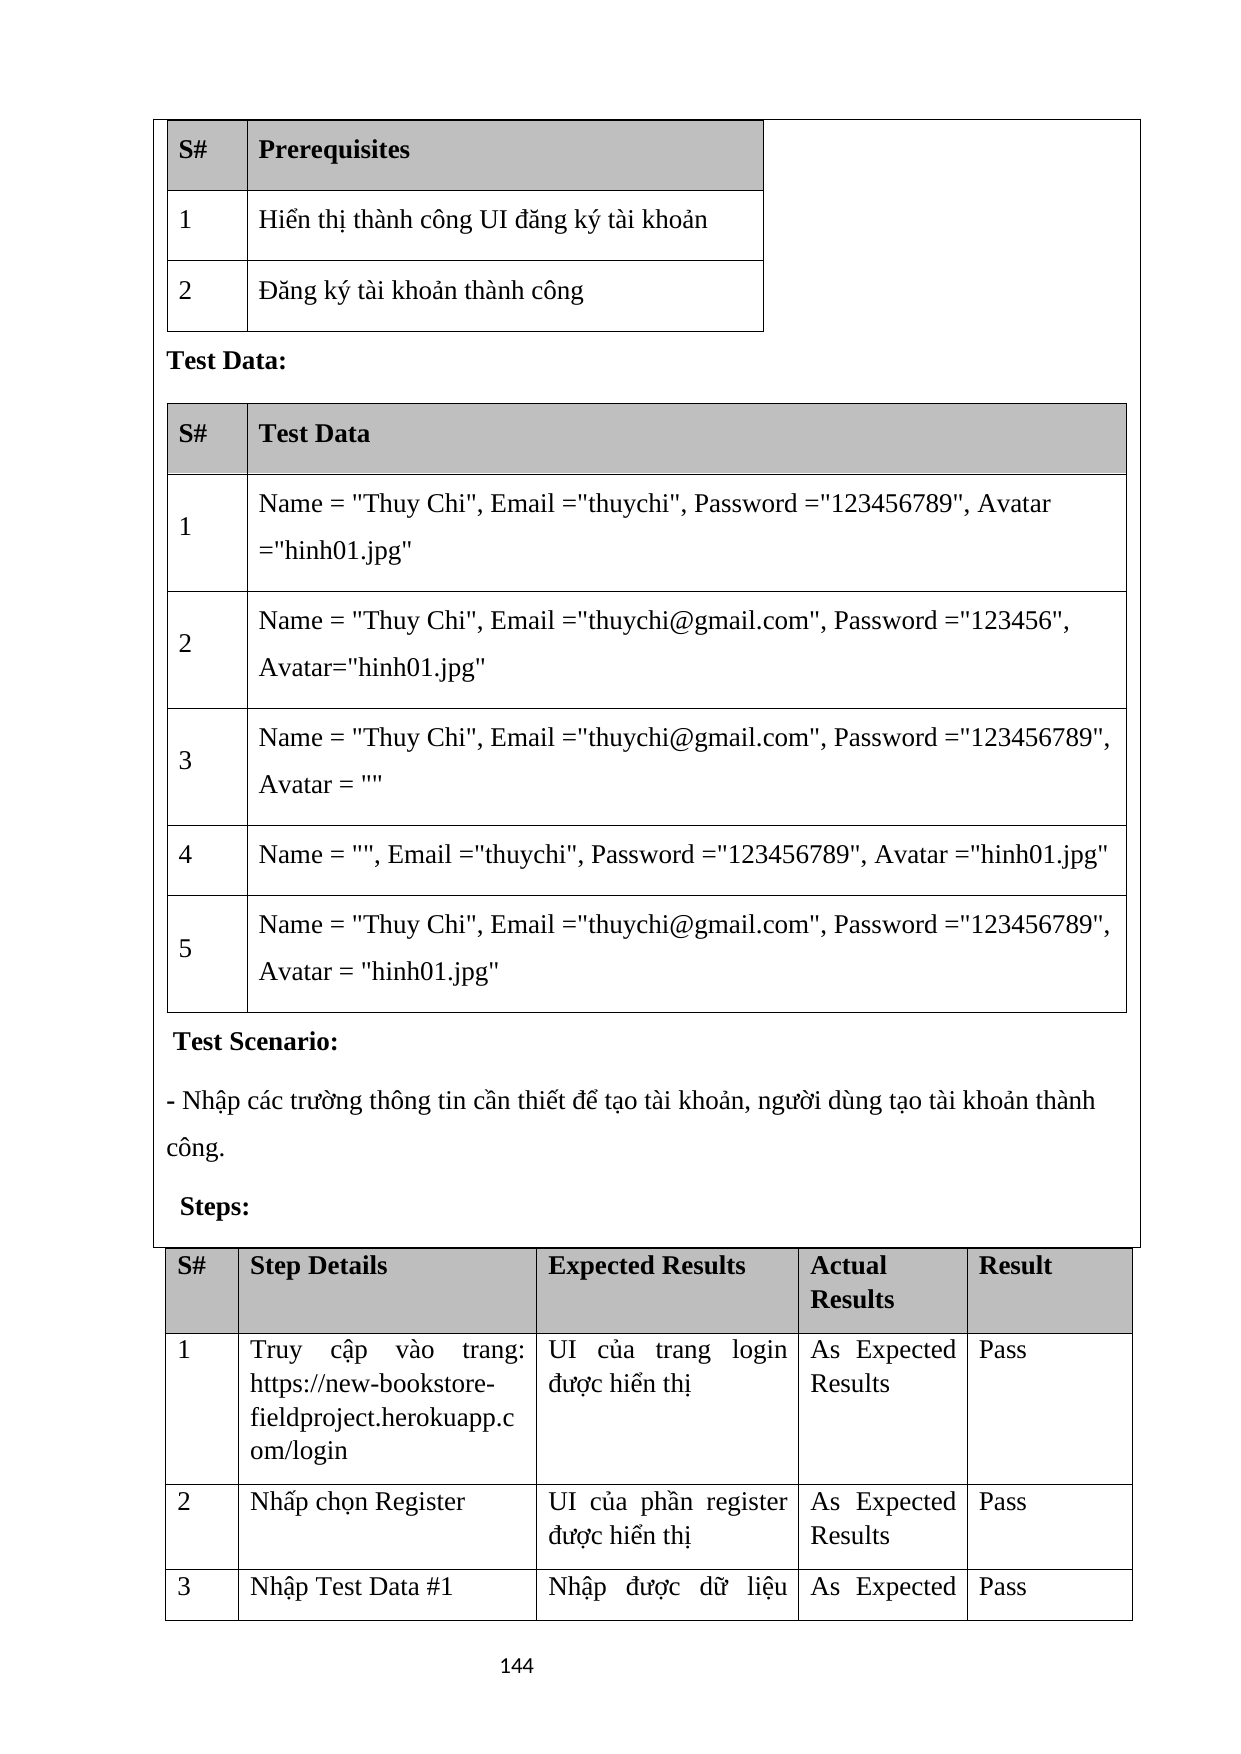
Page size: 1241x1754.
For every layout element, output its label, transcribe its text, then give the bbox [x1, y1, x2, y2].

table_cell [537, 1570, 798, 1619]
table_cell Pass [968, 1570, 1132, 1619]
table_cell As Expected Results [799, 1485, 967, 1569]
table_cell Truy cập vào trang: https://new-bookstore-fieldproject.herokuapp.com/login [239, 1334, 536, 1484]
table_cell 2 [166, 1485, 238, 1569]
table_cell 3 [166, 1570, 238, 1619]
table_header Step Details [239, 1249, 536, 1333]
table_cell Nhập Test Data #1 [239, 1570, 536, 1619]
table_cell Pass [968, 1485, 1132, 1569]
table_cell As Expected Results [799, 1570, 967, 1619]
table_header Actual Results [799, 1249, 967, 1333]
table_cell UI của trang login được hiển thị [537, 1334, 798, 1484]
table_cell Pass [968, 1334, 1132, 1484]
table_cell Nhấp chọn Register [239, 1485, 536, 1569]
table_header S# [166, 1249, 238, 1333]
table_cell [154, 120, 1140, 1247]
table_cell 1 [166, 1334, 238, 1484]
table_header Result [968, 1249, 1132, 1333]
table_cell UI của phần register được hiển thị [537, 1485, 798, 1569]
table_cell As Expected Results [799, 1334, 967, 1484]
table_header Expected Results [537, 1249, 798, 1333]
